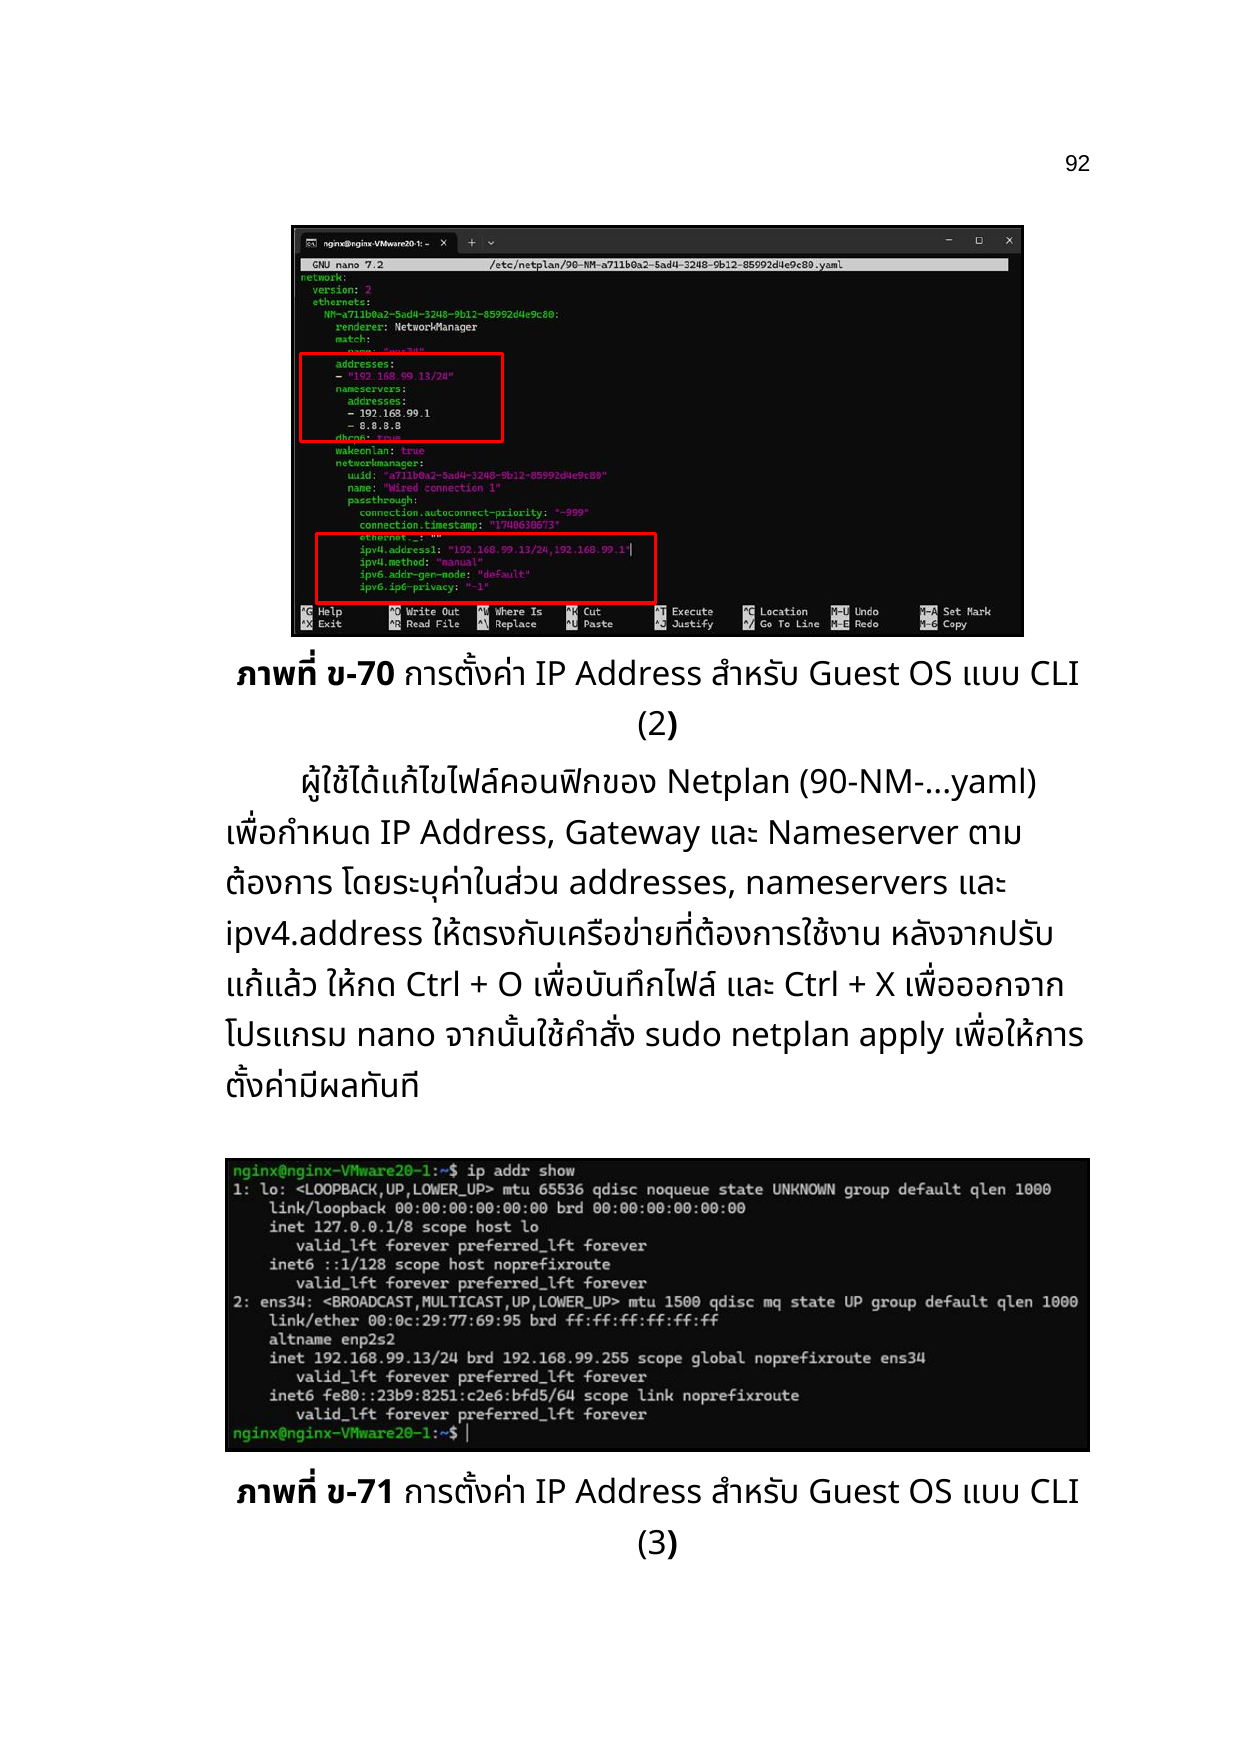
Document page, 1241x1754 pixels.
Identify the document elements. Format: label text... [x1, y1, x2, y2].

picture [294, 228, 1021, 634]
text ผู้ใช้ได้แก้ไขไฟล์คอนฟิกของ Netplan (90-NM-...yaml) เพื่อกำหนด IP Address, Gateway และ Nameserver ตามต้องการ โดยระบุค่าในส่วน addresses, nameservers และ ipv4.address ให้ตรงกับเครือข่ายที่ต้องการใช้งาน หลังจากปรับแก้แล้ว ให้กด Ctrl + O เพื่อบันทึกไฟล์ และ Ctrl + X เพื่อออกจากโปรแกรม nano จากนั้นใช้คำสั่ง sudo netplan apply เพื่อให้การตั้งค่ามีผลทันที [225, 758, 1090, 1112]
picture [228, 1161, 1087, 1448]
